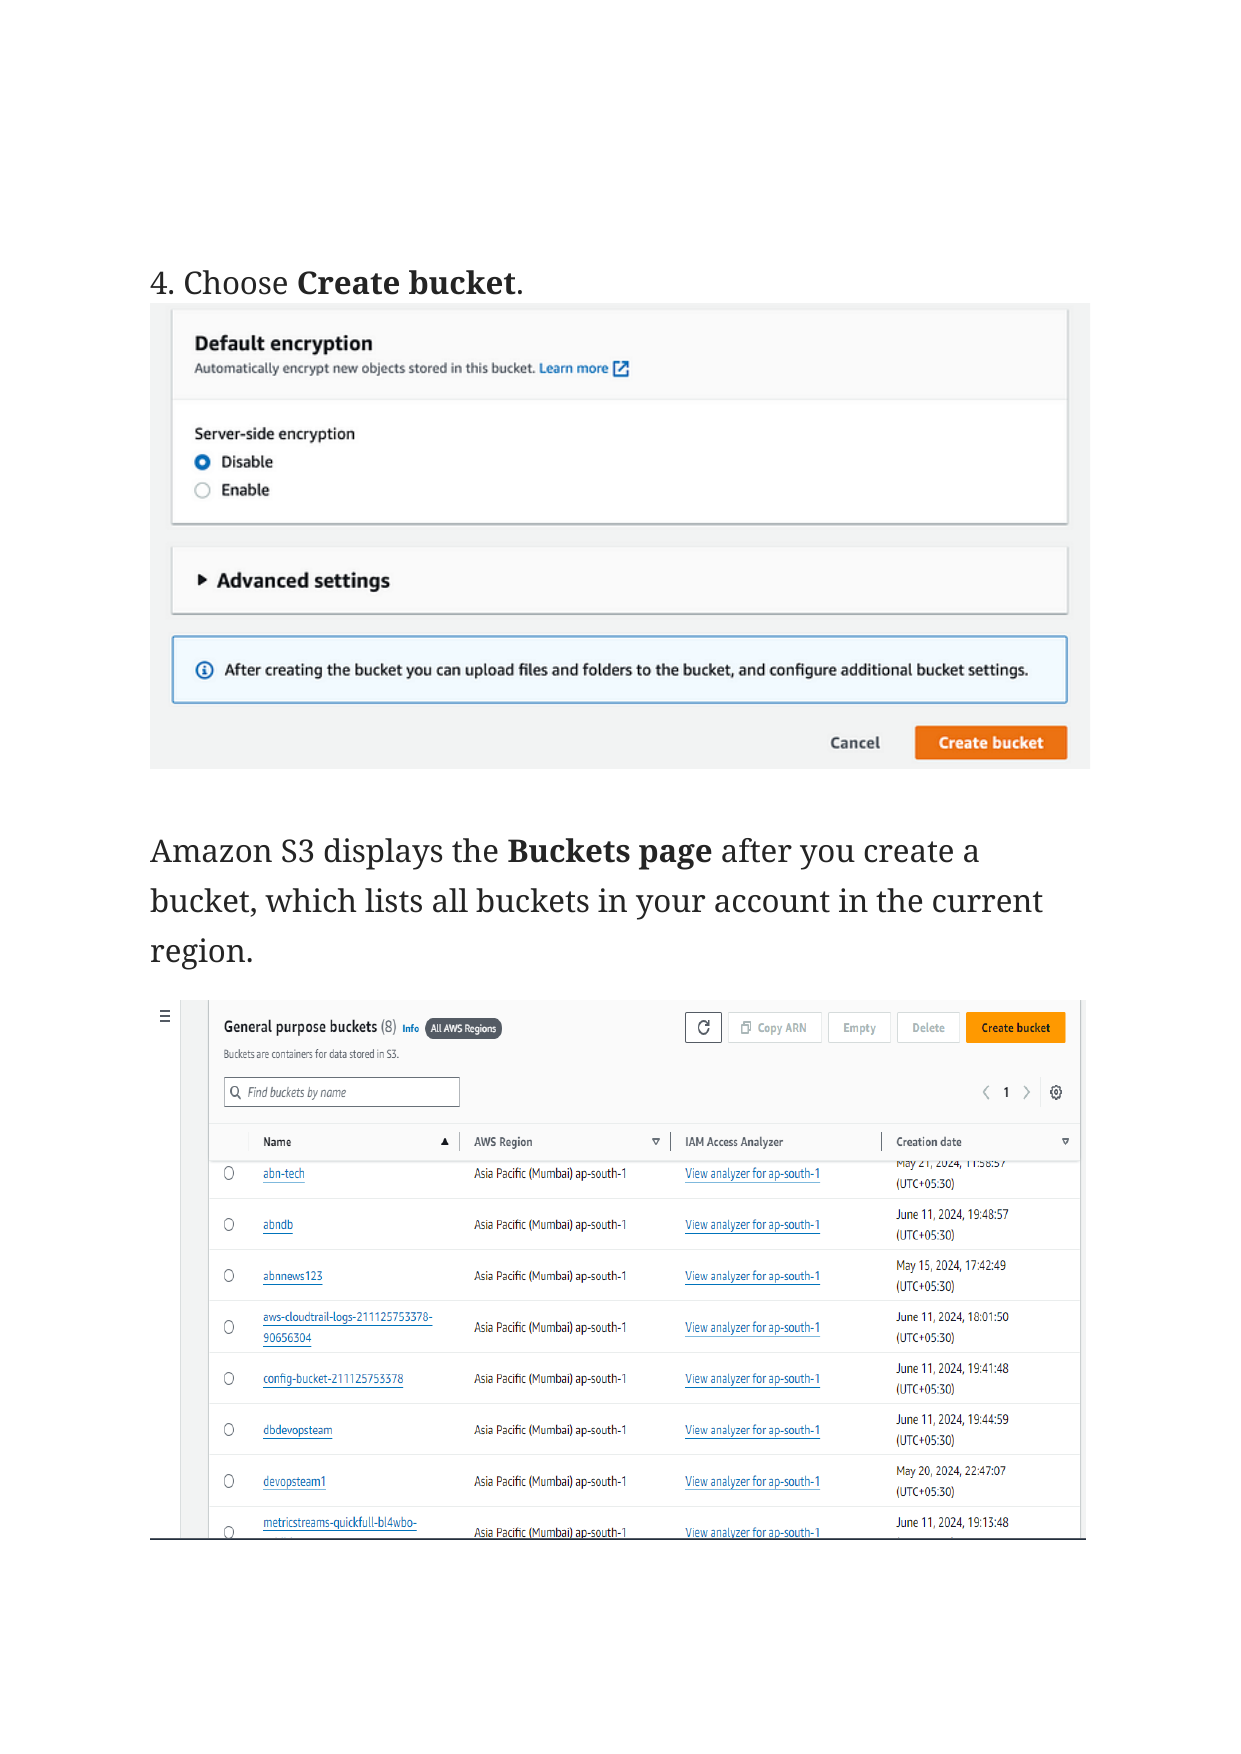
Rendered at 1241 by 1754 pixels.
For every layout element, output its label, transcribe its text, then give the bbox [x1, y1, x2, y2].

text 4. Choose Create bucket. [150, 253, 1090, 303]
picture [150, 1000, 1086, 1540]
text Amazon S3 displays the Buckets page after you create a bucket, which lists all buckets in your account in the current region. [150, 822, 1090, 972]
picture [150, 303, 1091, 769]
